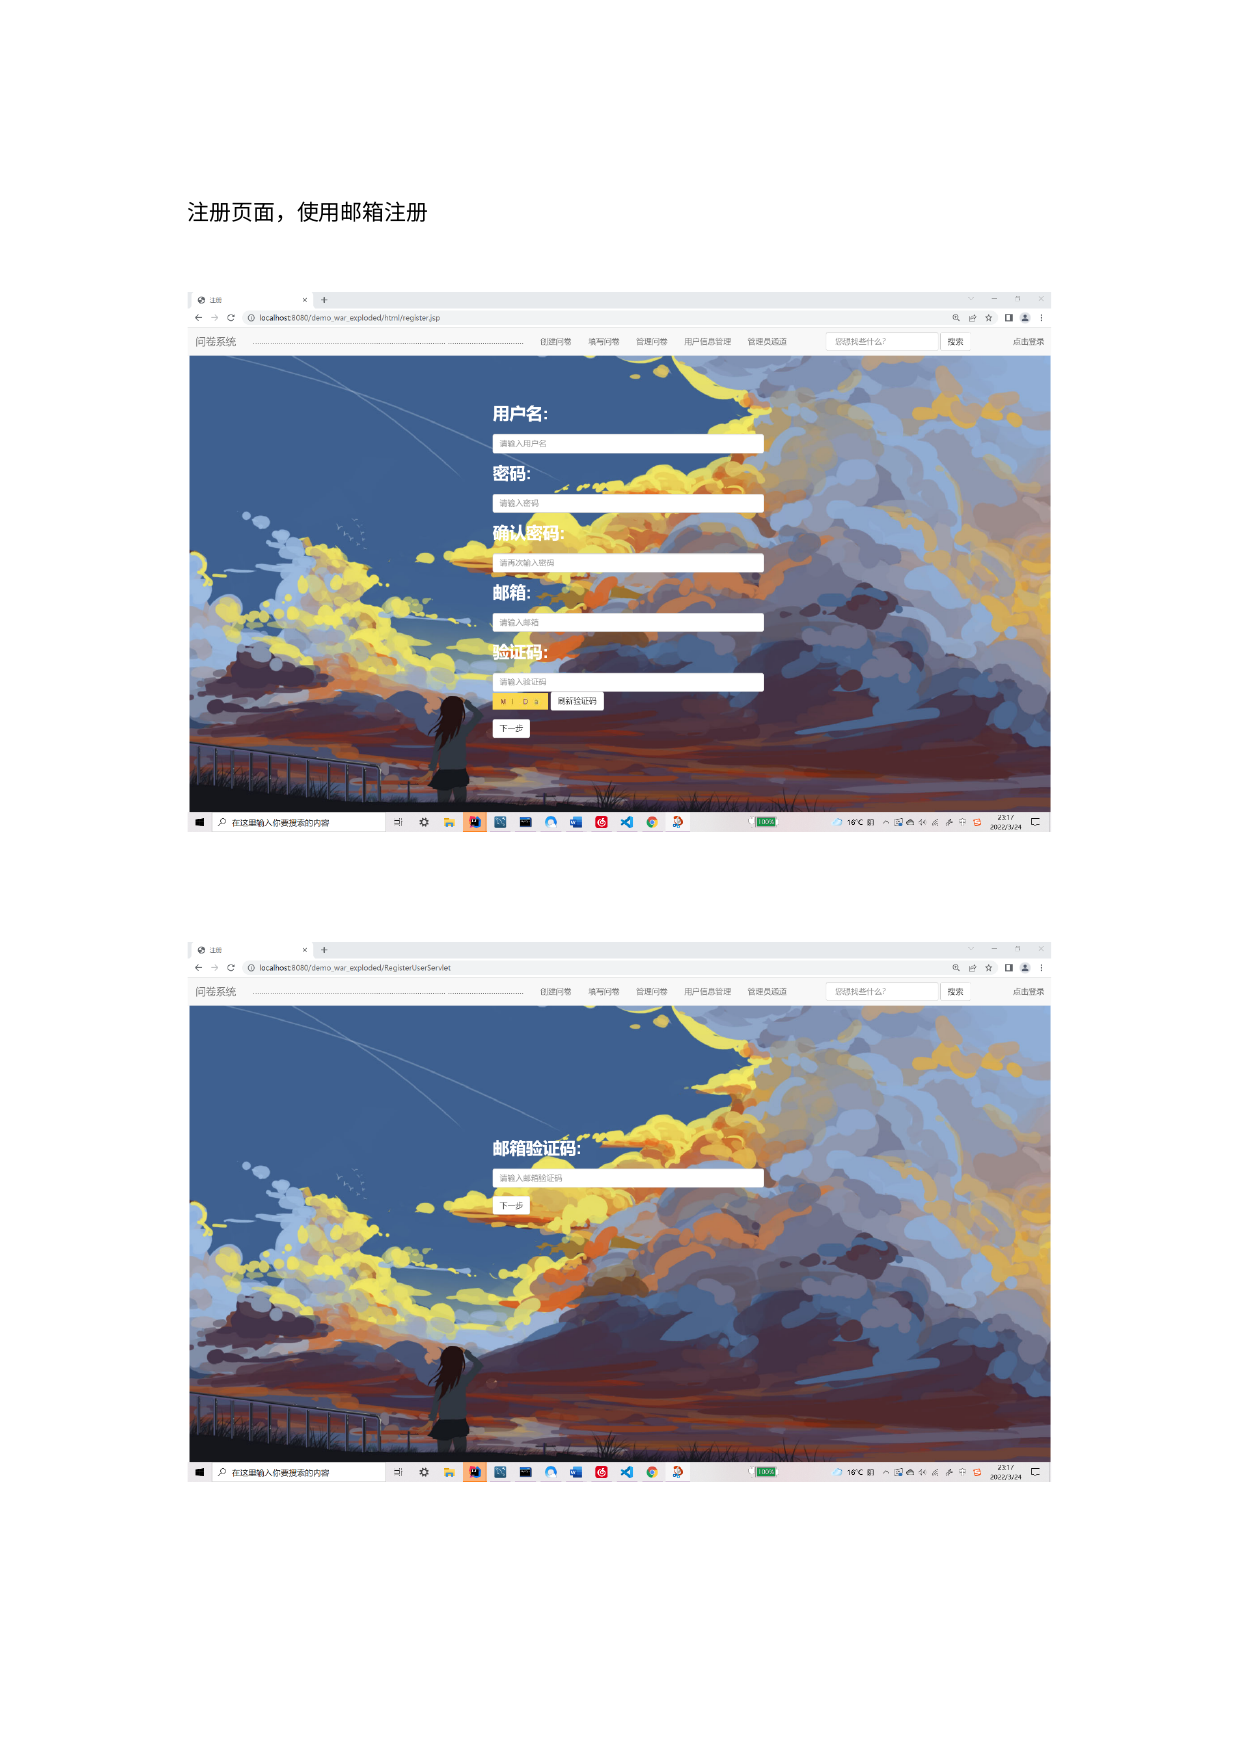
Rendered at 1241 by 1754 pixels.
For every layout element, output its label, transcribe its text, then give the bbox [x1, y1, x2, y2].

picture [187, 942, 1052, 1482]
picture [187, 292, 1052, 832]
text 注册页面，使用邮箱注册 [187, 194, 1053, 227]
